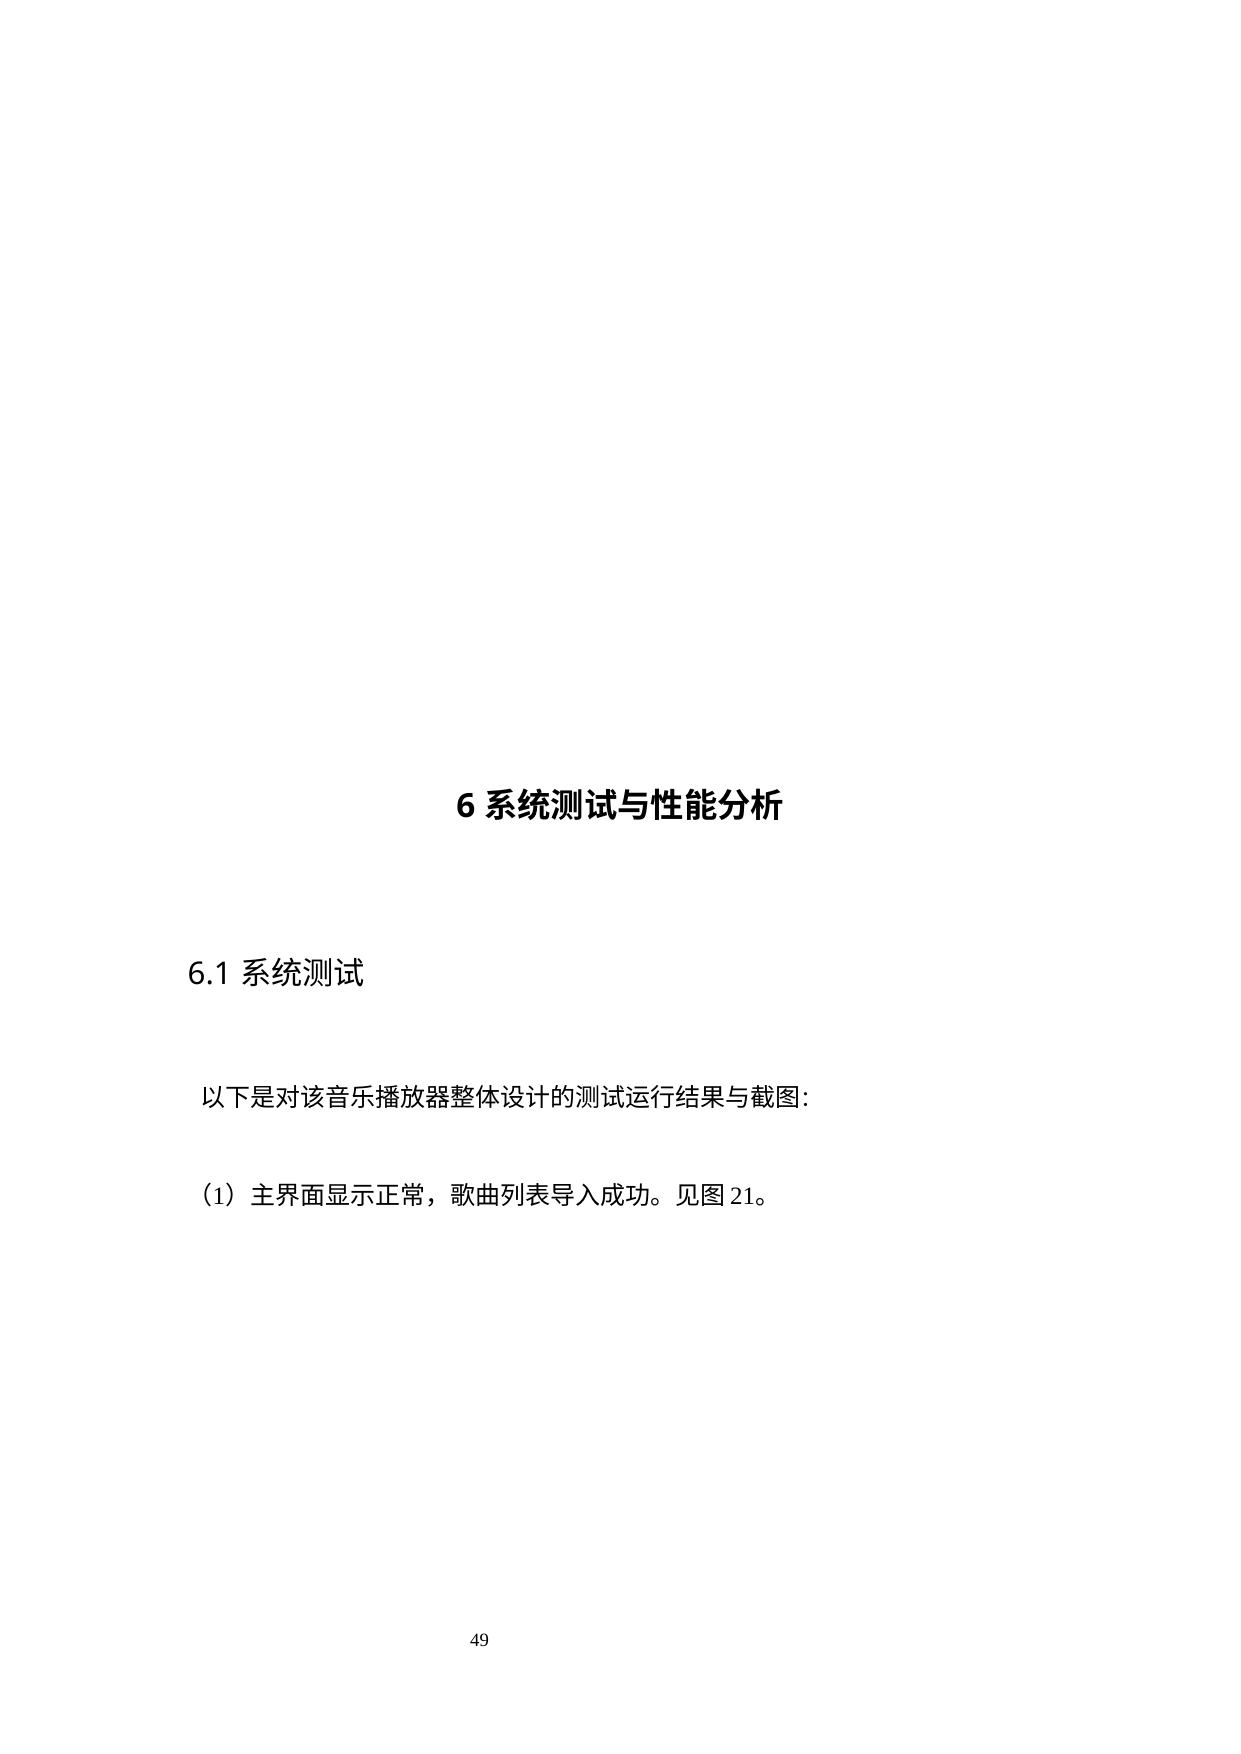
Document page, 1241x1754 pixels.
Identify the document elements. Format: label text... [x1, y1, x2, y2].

text （1）主界面显示正常，歌曲列表导入成功。见图21。 [187, 1161, 1053, 1226]
text 以下是对该音乐播放器整体设计的测试运行结果与截图： [187, 1063, 1053, 1128]
subtitle 6.1 系统测试 [187, 938, 1053, 1003]
subtitle 6 系统测试与性能分析 [187, 770, 1053, 835]
